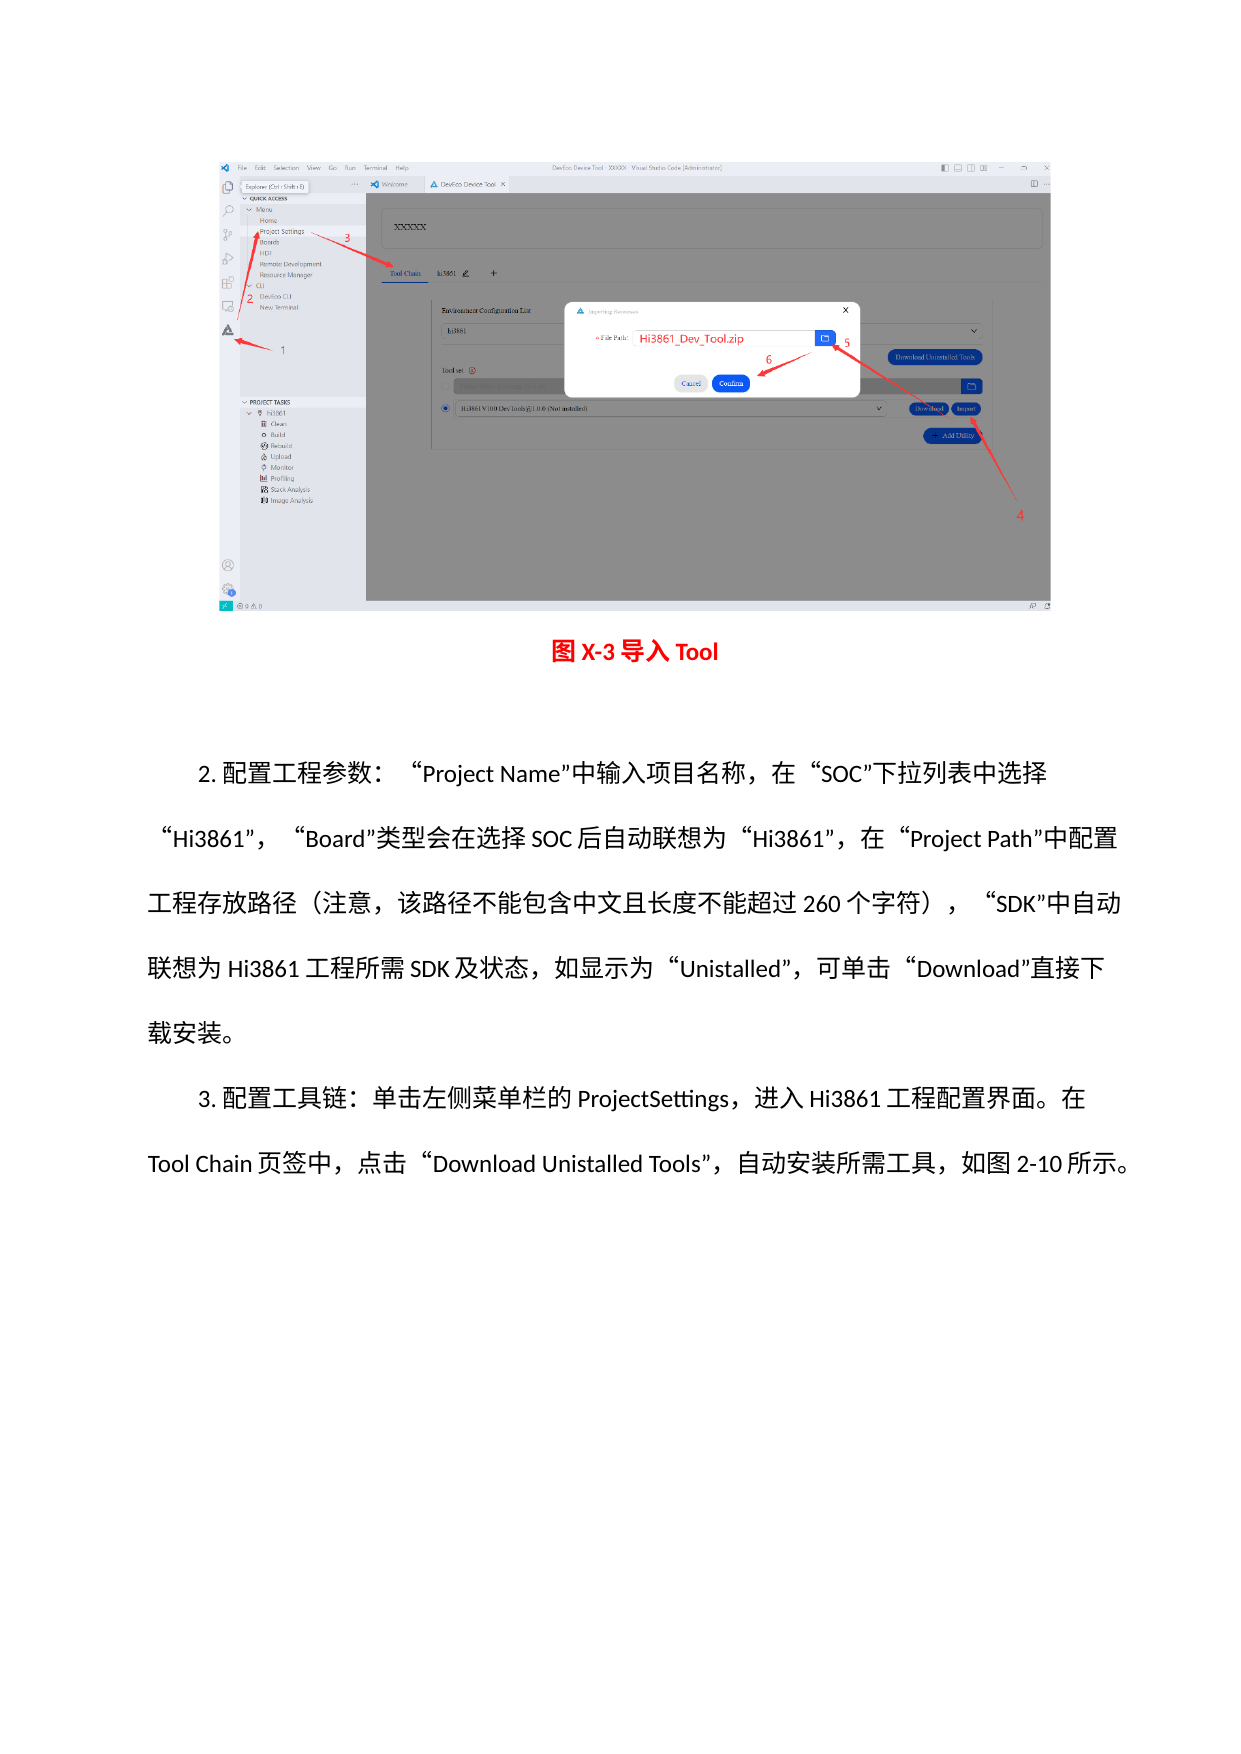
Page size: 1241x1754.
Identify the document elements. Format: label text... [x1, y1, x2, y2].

text 图X-3 导入Tool [148, 617, 1122, 682]
text 3. 配置工具链：单击左侧菜单栏的ProjectSettings，进入Hi3861工程配置界面。在Tool Chain页签中，点击“Download Unistalled Tools”，自动安装所需工具，如图2-10所示。 [148, 1064, 1122, 1194]
picture [219, 162, 1051, 611]
text 2. 配置工程参数：“Project Name”中输入项目名称，在“SOC”下拉列表中选择“Hi3861”，“Board”类型会在选择SOC后自动联想为“Hi3861”，在“Project Path”中配置工程存放路径（注意，该路径不能包含中文且长度不能超过260个字符），“SDK”中自动联想为Hi3861工程所需SDK及状态，如显示为“Unistalled”，可单击“Download”直接下载安装。 [148, 739, 1122, 1064]
